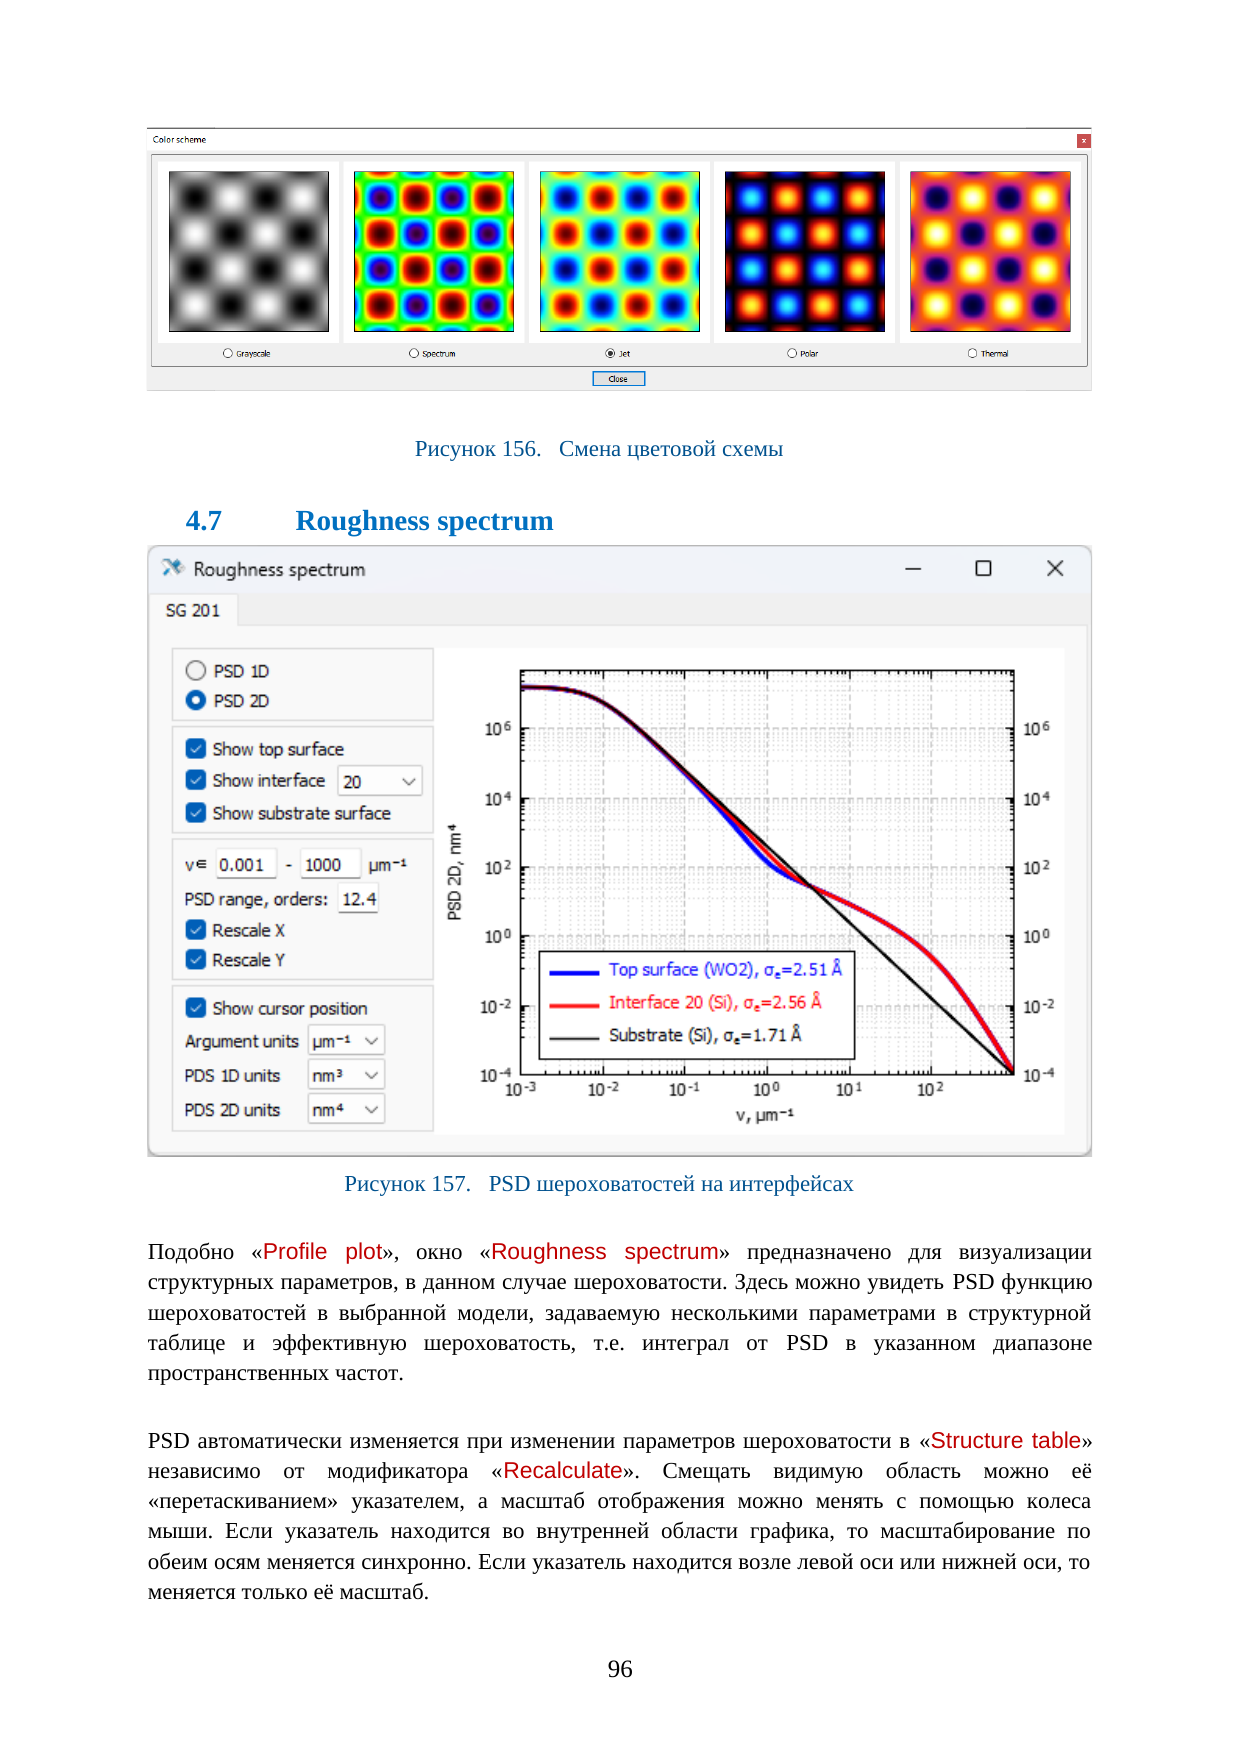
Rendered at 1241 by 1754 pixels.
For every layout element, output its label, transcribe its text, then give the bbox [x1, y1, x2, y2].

subtitle Roughness spectrum [155, 503, 1093, 536]
picture [147, 545, 1093, 1157]
text PSD автоматически изменяется при изменении параметров шероховатости в «Structure table» независимо от модификатора «Recalculate». Смещать видимую область можно её «перетаскиванием» указателем, а масштаб отображения можно менять с помощью колеса мыши. Если указатель находится во внутренней области графика, то масштабирование по обеим осям меняется синхронно. Если указатель находится возле левой оси или нижней оси, то меняется только её масштаб. [148, 1427, 1093, 1604]
picture [146, 127, 1092, 391]
text Подобно «Profile plot», окно «Roughness spectrum» предназначено для визуализации структурных параметров, в данном случае шероховатости. Здесь можно увидеть PSD функцию шероховатостей в выбранной модели, задаваемую несколькими параметрами в структурной таблице и эффективную шероховатость, т.е. интеграл от PSD в указанном диапазоне пространственных частот. [148, 1238, 1093, 1385]
list PSD шероховатостей на интерфейсах [178, 1157, 1093, 1197]
